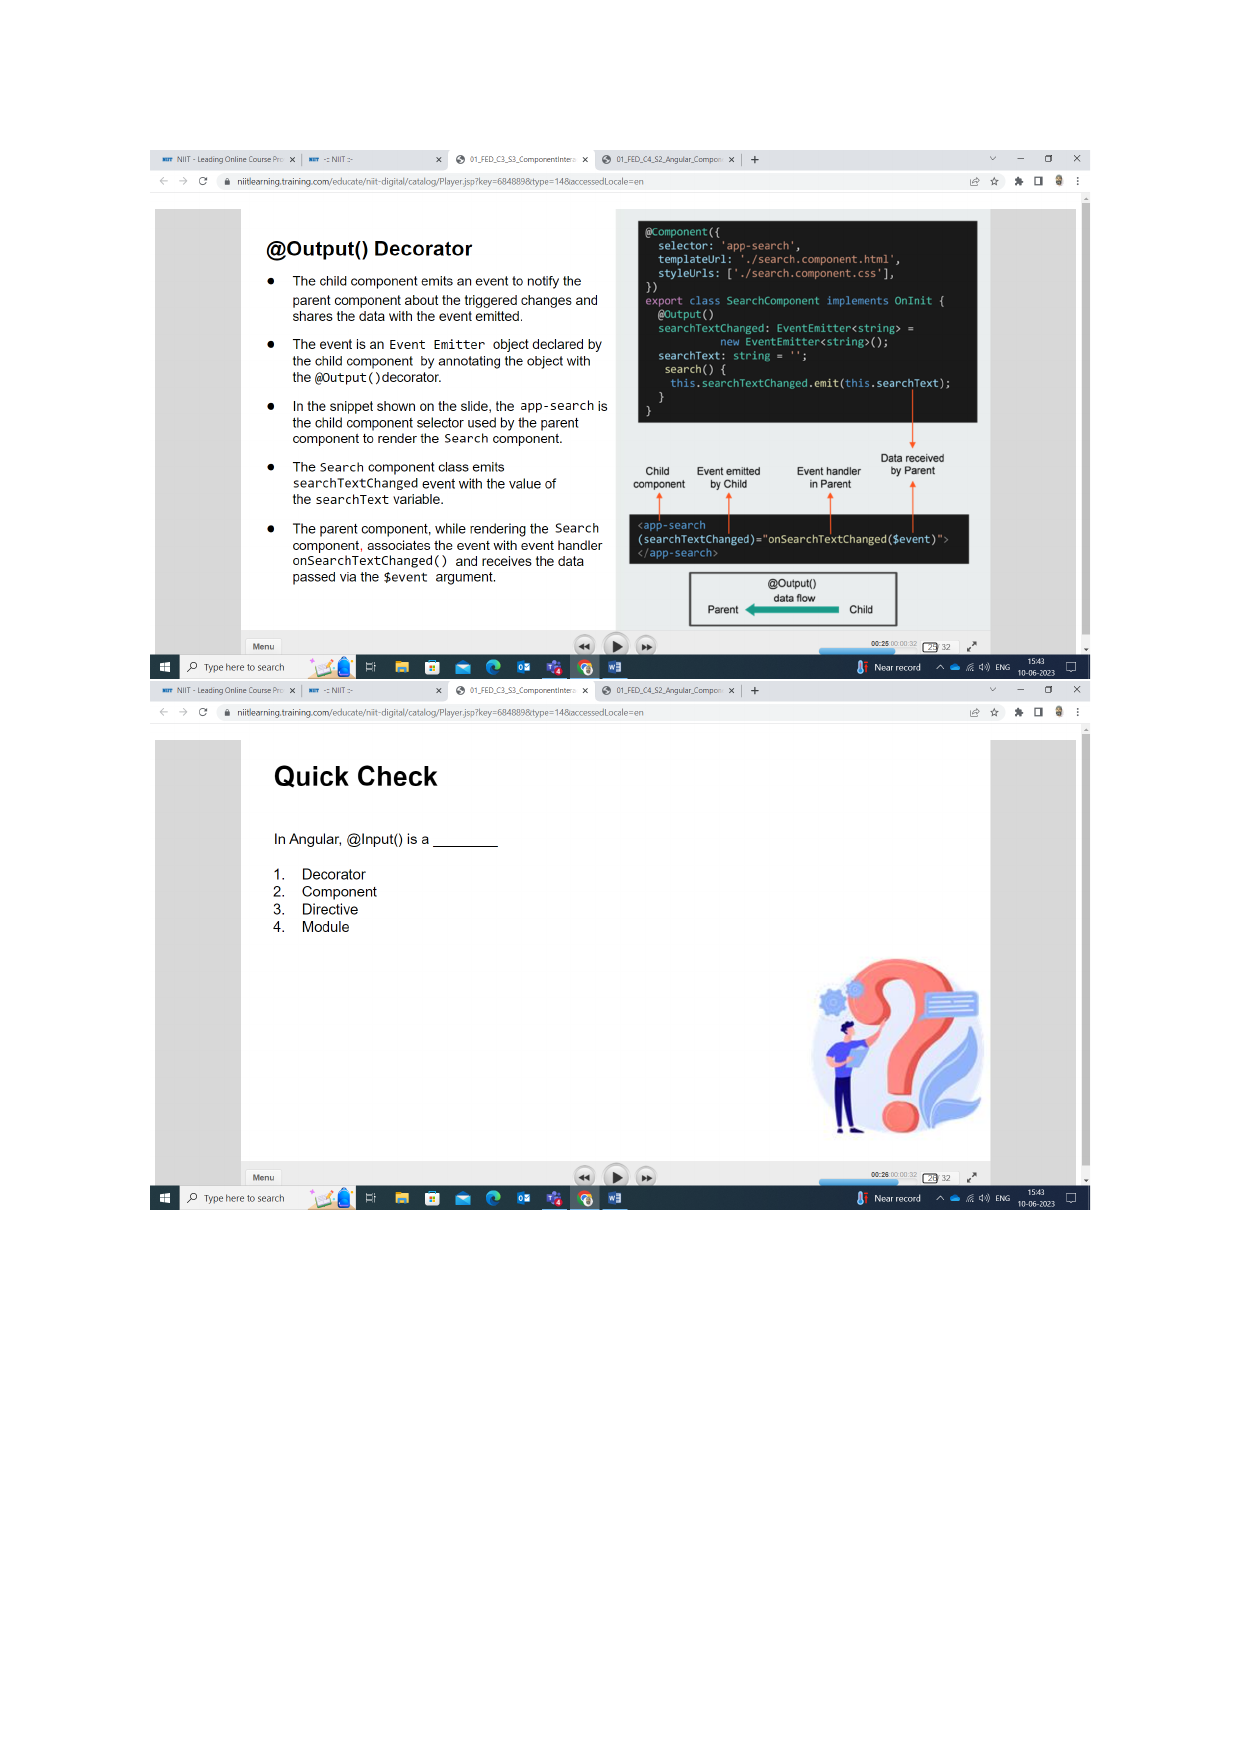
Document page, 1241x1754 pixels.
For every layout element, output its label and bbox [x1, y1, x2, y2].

picture [150, 150, 1091, 679]
picture [150, 681, 1091, 1210]
